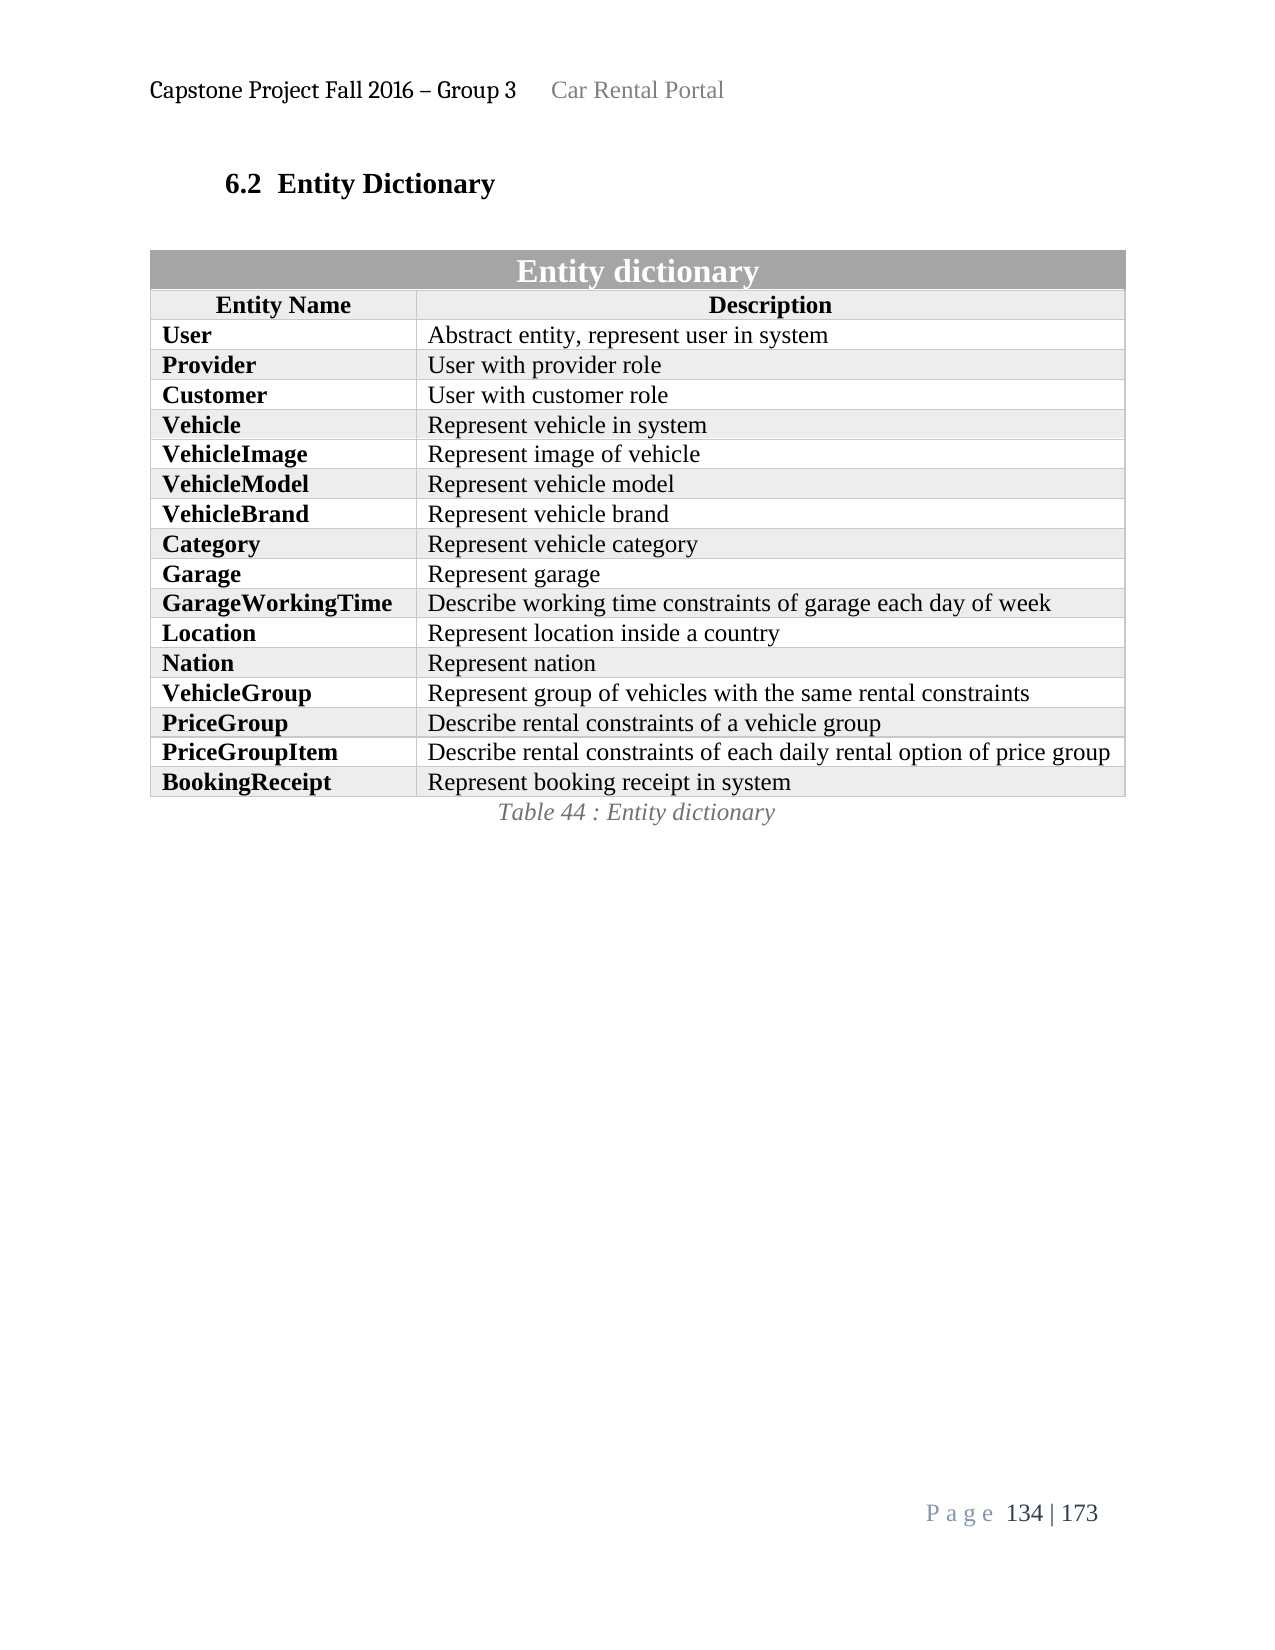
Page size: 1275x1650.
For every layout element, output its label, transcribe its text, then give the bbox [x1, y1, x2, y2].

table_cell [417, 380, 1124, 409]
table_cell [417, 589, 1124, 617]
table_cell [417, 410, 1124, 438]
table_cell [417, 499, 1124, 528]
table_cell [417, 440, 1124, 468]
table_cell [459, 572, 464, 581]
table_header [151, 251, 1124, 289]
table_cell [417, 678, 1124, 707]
text Table 44 : Entity dictionary [150, 797, 1125, 826]
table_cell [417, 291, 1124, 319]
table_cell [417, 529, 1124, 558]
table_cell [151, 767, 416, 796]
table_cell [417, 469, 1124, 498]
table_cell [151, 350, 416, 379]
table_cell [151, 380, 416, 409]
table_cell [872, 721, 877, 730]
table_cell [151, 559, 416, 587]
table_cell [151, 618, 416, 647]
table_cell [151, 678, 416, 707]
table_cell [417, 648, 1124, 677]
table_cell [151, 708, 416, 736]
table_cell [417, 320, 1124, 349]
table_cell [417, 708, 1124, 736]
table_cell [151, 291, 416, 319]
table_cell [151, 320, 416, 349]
subtitle Entity Dictionary [225, 166, 1125, 200]
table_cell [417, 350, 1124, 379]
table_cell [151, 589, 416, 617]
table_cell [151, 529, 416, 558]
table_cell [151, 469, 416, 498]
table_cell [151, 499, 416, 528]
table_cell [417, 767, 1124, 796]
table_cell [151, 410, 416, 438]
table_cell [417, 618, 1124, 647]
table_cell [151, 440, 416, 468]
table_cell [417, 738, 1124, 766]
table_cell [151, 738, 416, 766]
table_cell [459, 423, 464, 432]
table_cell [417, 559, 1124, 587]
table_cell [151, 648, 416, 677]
